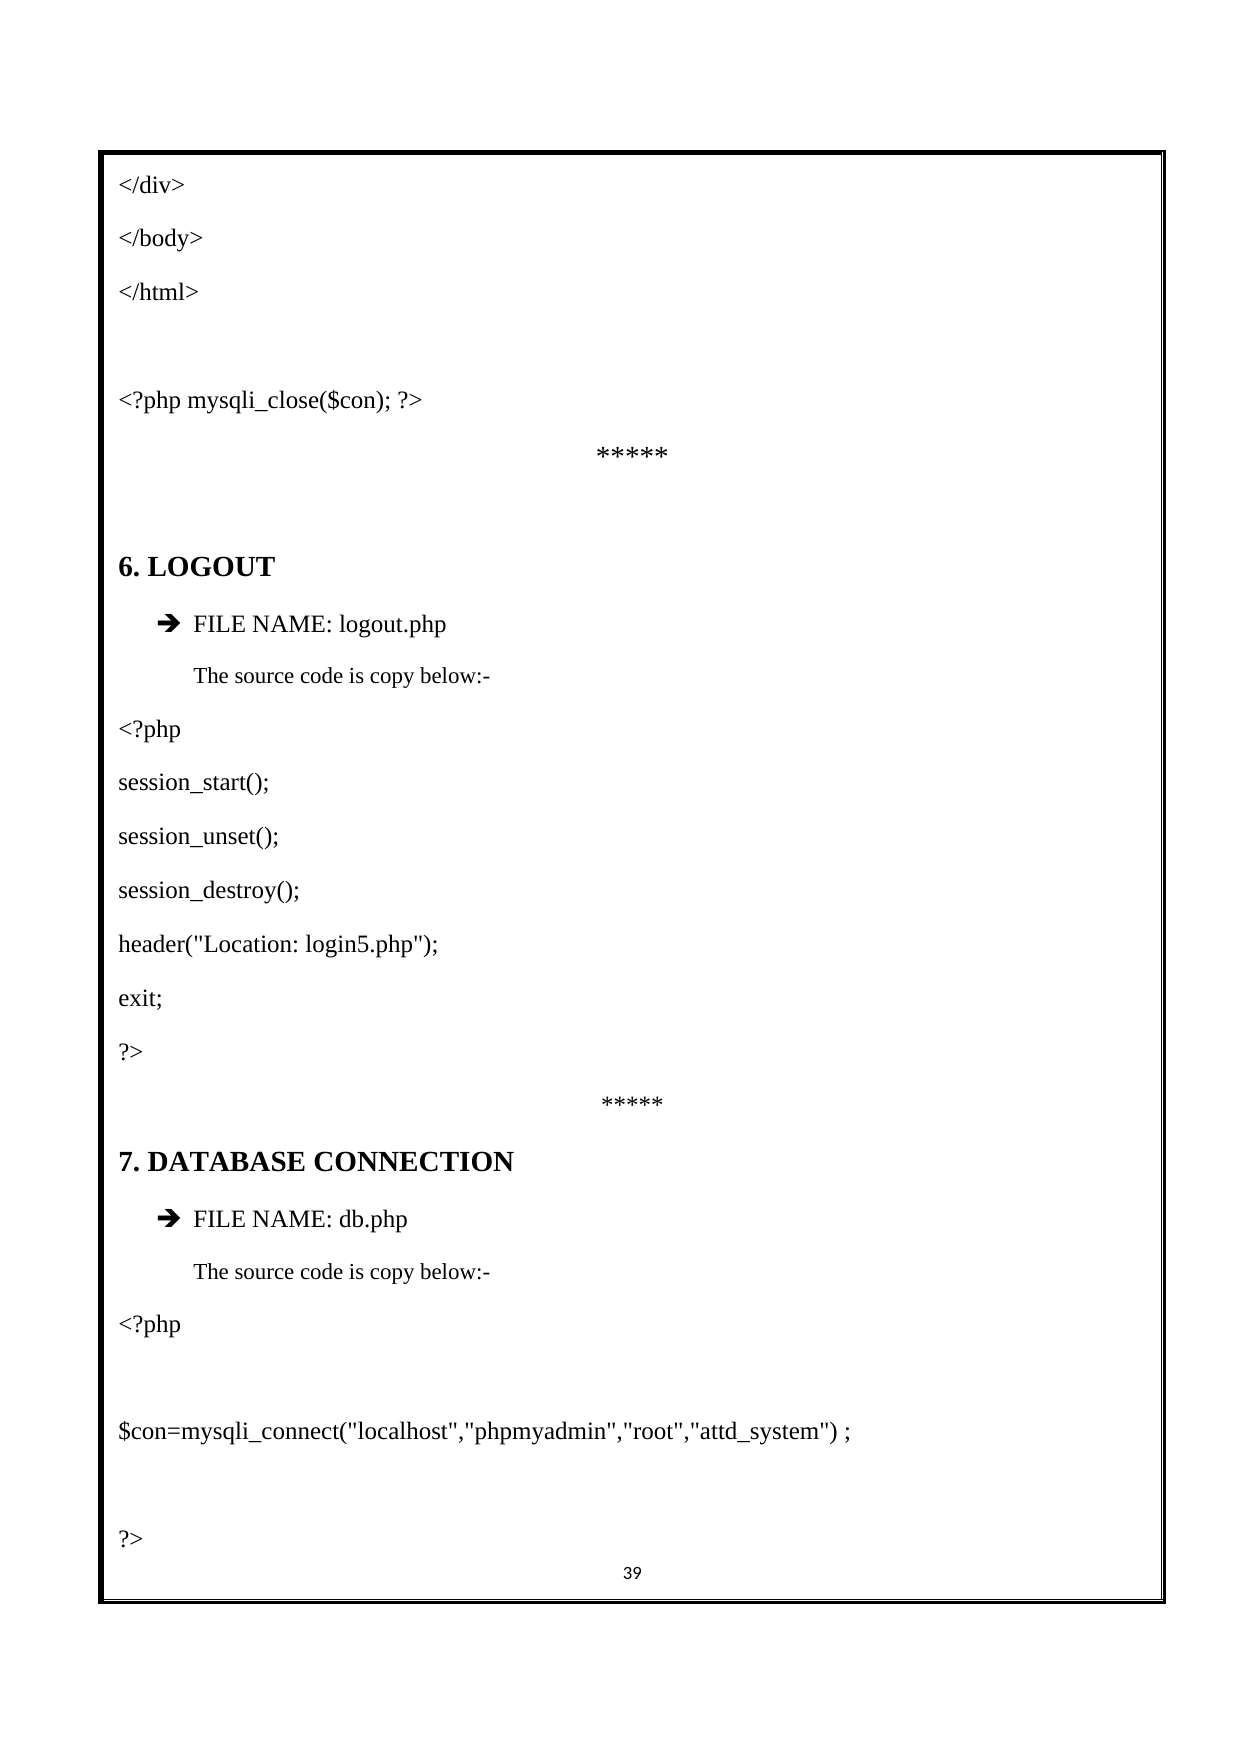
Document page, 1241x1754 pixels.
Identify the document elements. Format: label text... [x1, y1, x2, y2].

list FILE NAME: logout.php [156, 609, 1146, 637]
text <?php mysqli_close($con); ?> [118, 385, 1146, 414]
text session_start(); [118, 767, 1146, 796]
text </body> [118, 223, 1146, 252]
list The source code is copy below:- [193, 663, 1146, 689]
text <?php [118, 1309, 1146, 1337]
text exit; [118, 983, 1146, 1012]
text ?> [118, 1524, 1146, 1553]
text session_unset(); [118, 821, 1146, 850]
text session_destroy(); [118, 875, 1146, 904]
text ?> [118, 1037, 1146, 1066]
text <?php [118, 714, 1146, 742]
list FILE NAME: db.php [156, 1204, 1146, 1233]
text header("Location: login5.php"); [118, 929, 1146, 958]
text 6. LOGOUT [118, 549, 1146, 583]
text 7. DATABASE CONNECTION [118, 1144, 1146, 1178]
list The source code is copy below:- [193, 1258, 1146, 1284]
text </div> [118, 170, 1146, 198]
text ***** [118, 439, 1146, 472]
text </html> [118, 277, 1146, 306]
text $con=mysqli_connect("localhost","phpmyadmin","root","attd_system") ; [118, 1416, 1146, 1445]
text ***** [118, 1091, 1146, 1119]
